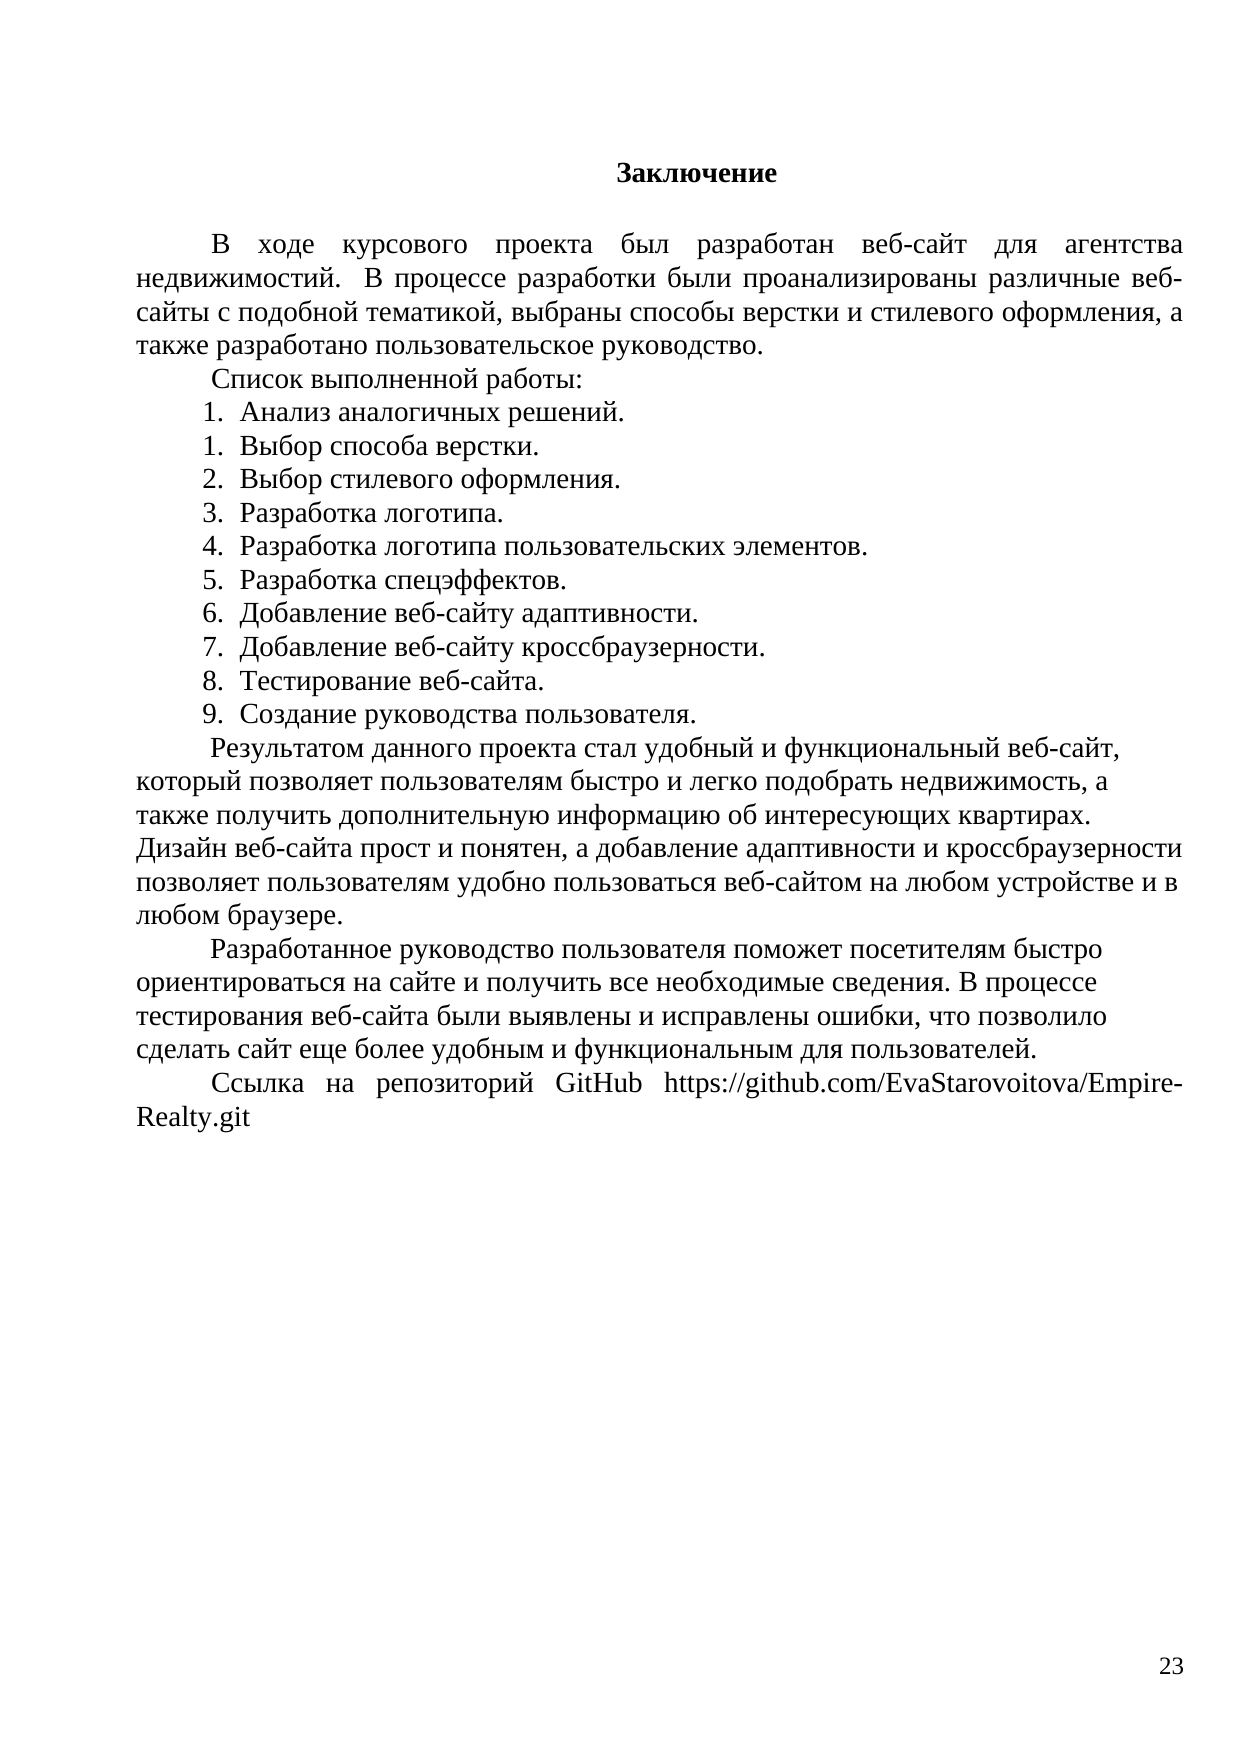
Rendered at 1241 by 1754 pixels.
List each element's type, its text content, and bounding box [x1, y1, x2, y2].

list Выбор способа верстки. [202, 428, 1184, 461]
list Добавление веб-сайту кроссбраузерности. [202, 629, 1184, 663]
list Добавление веб-сайту адаптивности. [202, 596, 1184, 629]
list Разработка логотипа. [202, 495, 1184, 528]
list Анализ аналогичных решений. [202, 394, 1184, 428]
text Результатом данного проекта стал удобный и функциональный веб-сайт, который позволяет пользователям быстро и легко подобрать недвижимость, а также получить дополнительную информацию об интересующих квартирах. Дизайн веб-сайта прост и понятен, а добавление адаптивности и кроссбраузерности позволяет пользователям удобно пользоваться веб-сайтом на любом устройстве и в любом браузере. [136, 730, 1184, 931]
text В ходе курсового проекта был разработан веб-сайт для агентства недвижимостий. В процессе разработки были проанализированы различные веб-сайты с подобной тематикой, выбраны способы верстки и стилевого оформления, а также разработано пользовательское руководство. [136, 227, 1184, 361]
text Разработанное руководство пользователя поможет посетителям быстро ориентироваться на сайте и получить все необходимые сведения. В процессе тестирования веб-сайта были выявлены и исправлены ошибки, что позволило сделать сайт еще более удобным и функциональным для пользователей. [136, 931, 1184, 1065]
list Создание руководства пользователя. [202, 696, 1184, 730]
text Заключение [136, 156, 1184, 189]
list Тестирование веб-сайта. [202, 663, 1184, 696]
list Разработка спецэффектов. [202, 562, 1184, 596]
list Разработка логотипа пользовательских элементов. [202, 528, 1184, 562]
list Выбор стилевого оформления. [202, 461, 1184, 495]
text Ссылка на репозиторий GitHub https://github.com/EvaStarovoitova/Empire-Realty.git [136, 1065, 1184, 1132]
text Список выполненной работы: [136, 361, 1184, 394]
